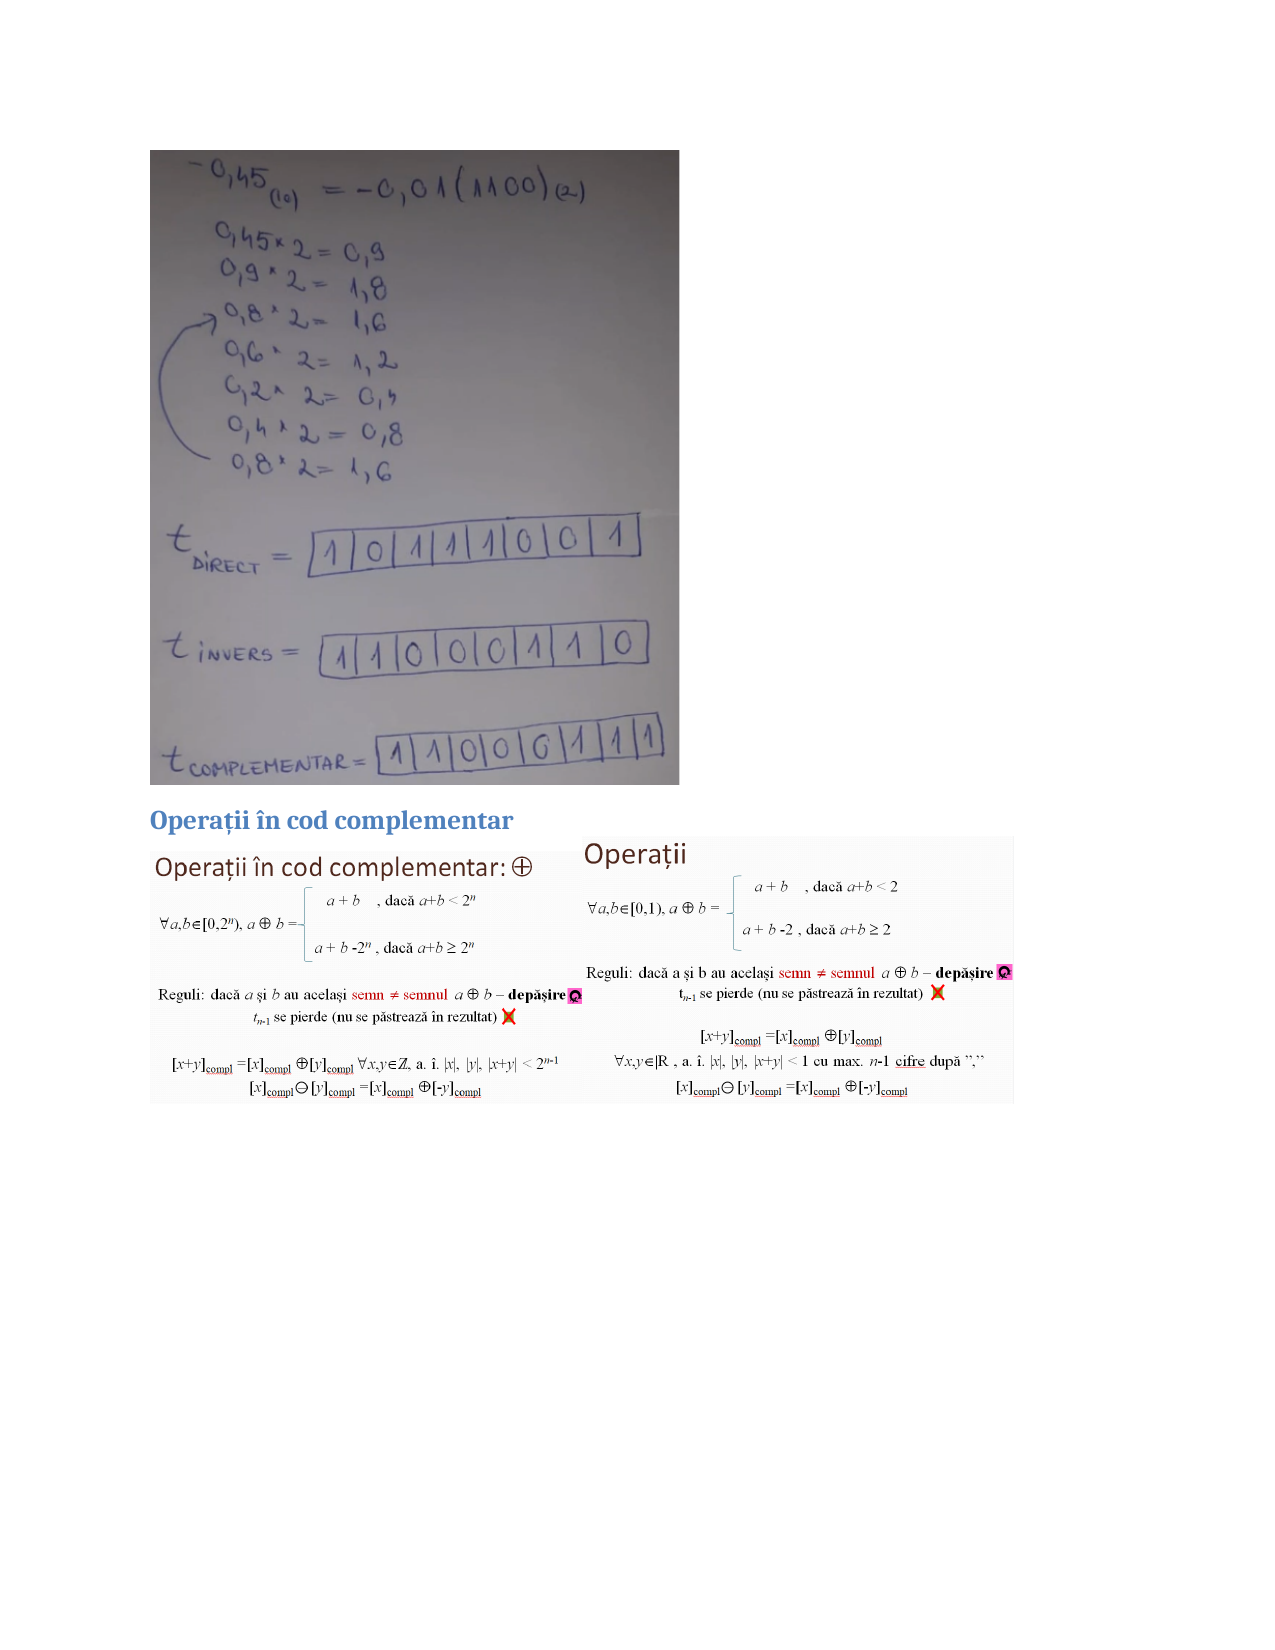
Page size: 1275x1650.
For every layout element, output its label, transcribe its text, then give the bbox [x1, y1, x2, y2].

picture [150, 150, 680, 785]
picture [150, 836, 1014, 1104]
subtitle Operații în cod complementar [150, 805, 1125, 836]
